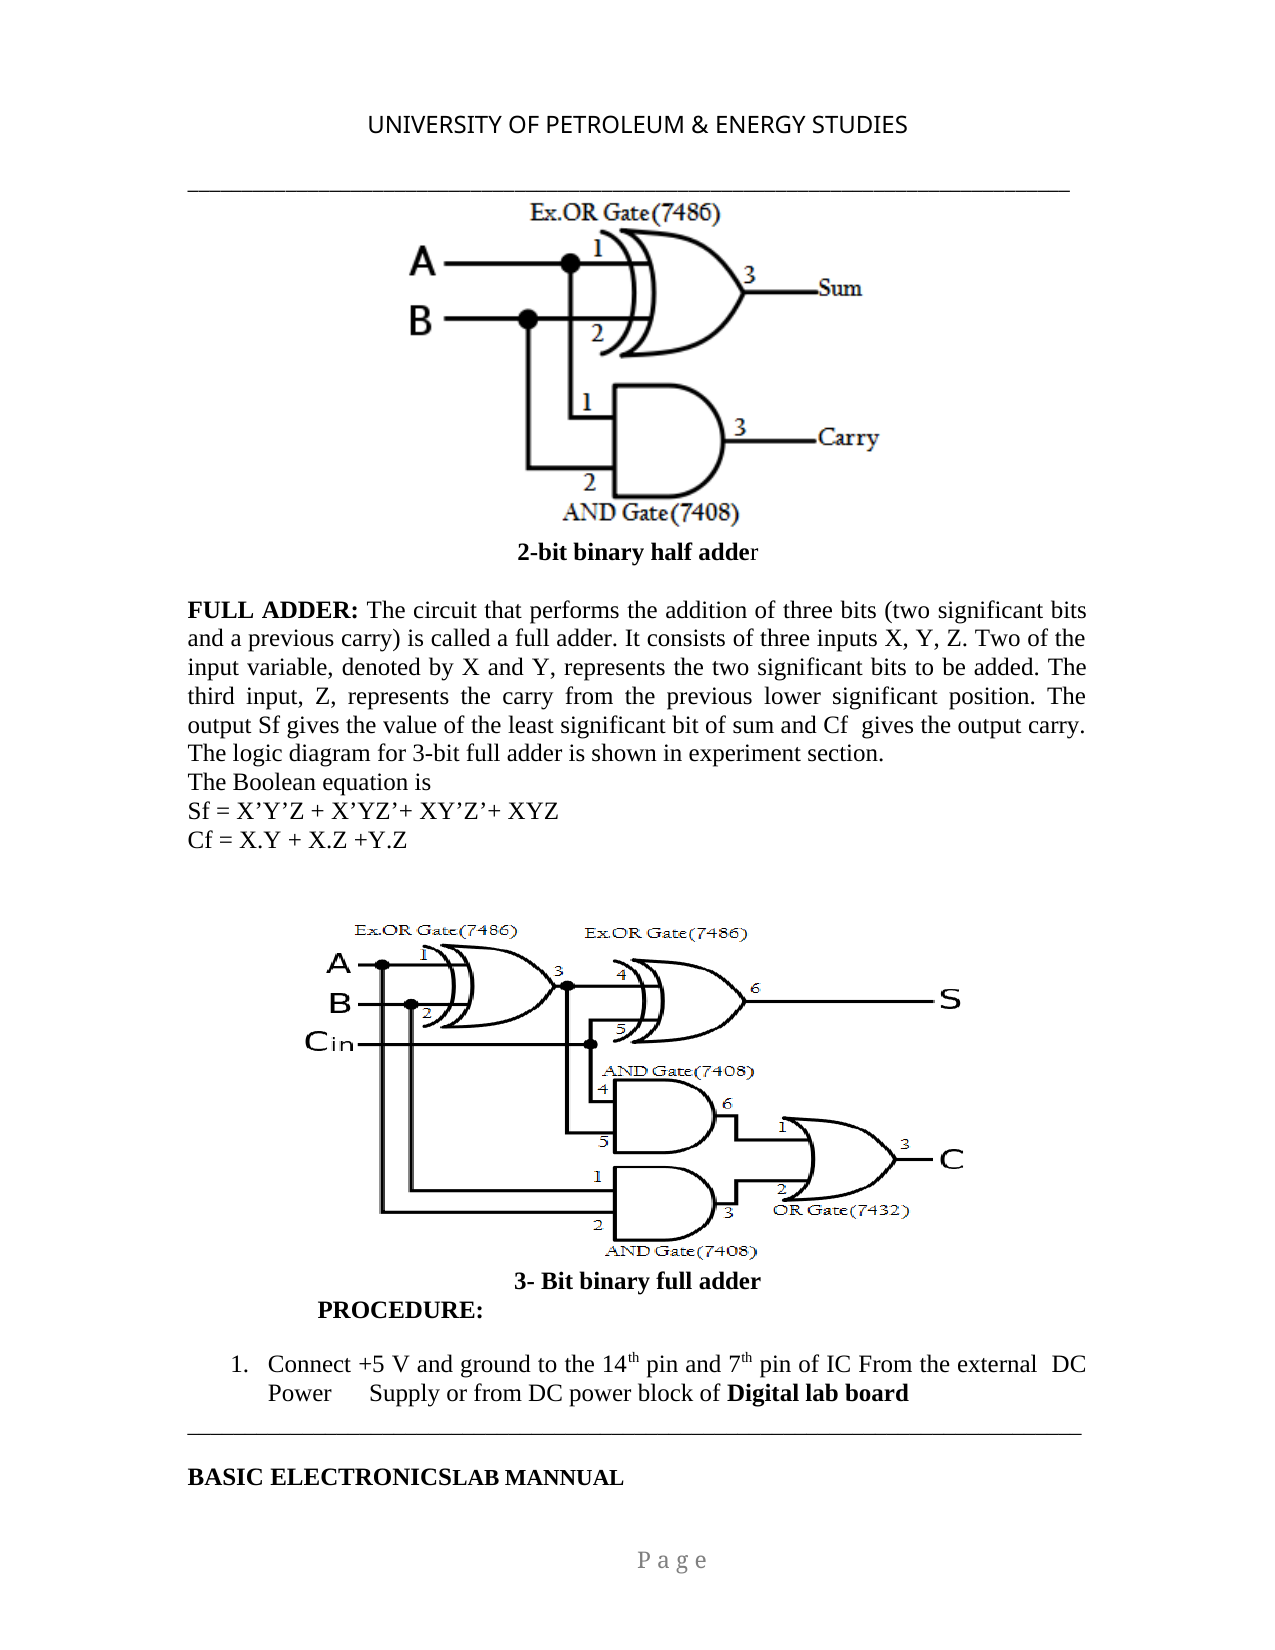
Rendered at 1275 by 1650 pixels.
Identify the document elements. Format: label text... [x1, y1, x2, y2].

picture [387, 195, 889, 538]
text 3- Bit binary full adder [187, 1266, 1087, 1295]
text Sf = X’Y’Z + X’YZ’+ XY’Z’+ XYZ [187, 796, 1087, 825]
text PROCEDURE: [187, 1295, 1087, 1324]
list Connect +5 V and ground to the 14th pin and 7th pin of IC From the external DC Power Supply or from DC power block of Digital lab board [230, 1349, 1087, 1406]
picture [304, 911, 971, 1267]
text 2-bit binary half adder [187, 537, 1087, 566]
text The Boolean equation is [187, 767, 1087, 796]
text Cf = X.Y + X.Z +Y.Z [187, 825, 1087, 853]
text FULL ADDER: The circuit that performs the addition of three bits (two significant bits and a previous carry) is called a full adder. It consists of three inputs X, Y, Z. Two of the input variable, denoted by X and Y, represents the two significant bits to be added. The third input, Z, represents the carry from the previous lower significant position. The output Sf gives the value of the least significant bit of sum and Cf gives the output carry. The logic diagram for 3-bit full adder is shown in experiment section. [187, 595, 1087, 767]
